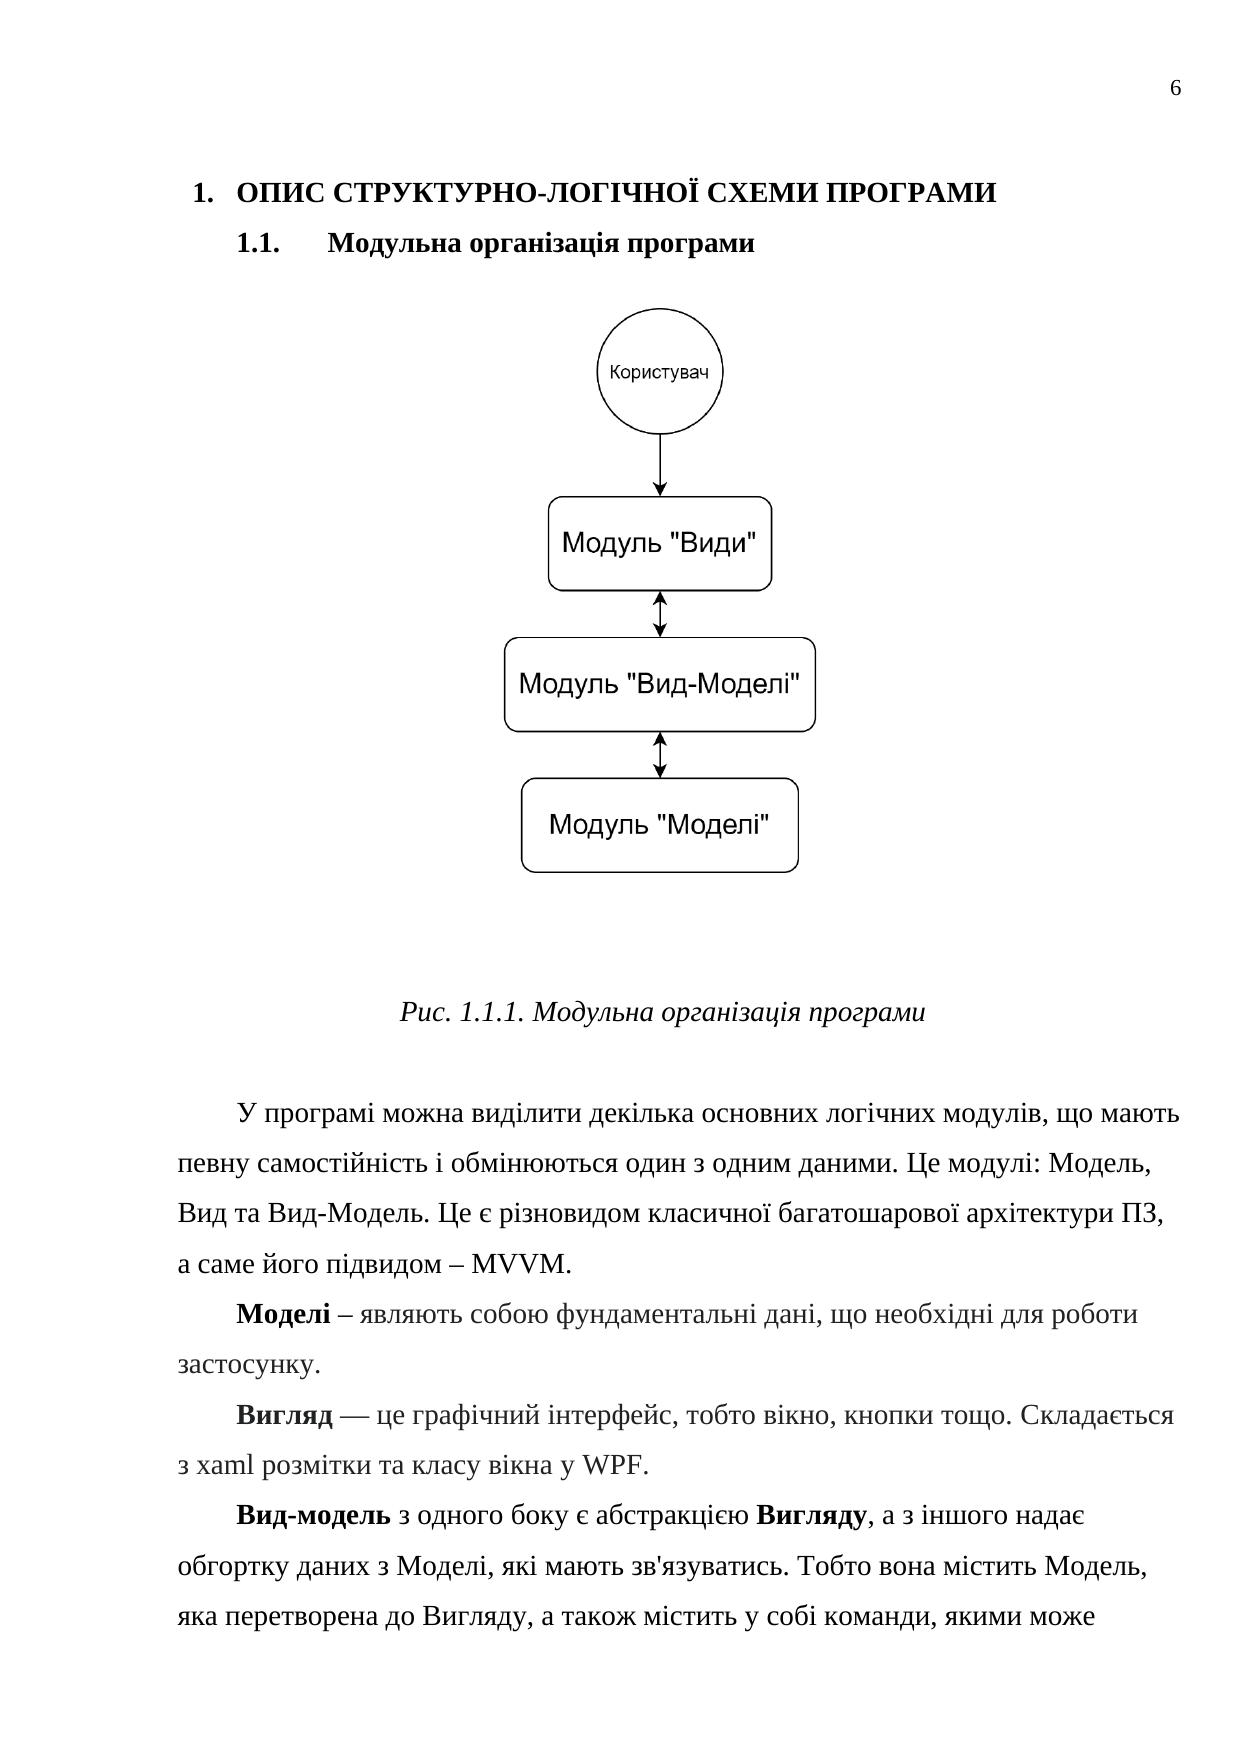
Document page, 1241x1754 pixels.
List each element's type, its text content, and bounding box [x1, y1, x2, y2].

text У програмі можна виділити декілька основних логічних модулів, що мають певну самостійність і обмінюються один з одним даними. Це модулі: Модель, Вид та Вид-Модель. Це є різновидом класичної багатошарової архітектури ПЗ, а саме його підвидом – MVVM. [177, 1095, 1181, 1279]
text Моделі – являють собою фундаментальні дані, що необхідні для роботи застосунку. [177, 1296, 1181, 1380]
list ОПИС СТРУКТУРНО-ЛОГІЧНОЇ СХЕМИ ПРОГРАМИ [192, 175, 1181, 209]
text Рис. 1.1.1. Модульна організація програми [177, 994, 1151, 1028]
text Вигляд — це графічний інтерфейс, тобто вікно, кнопки тощо. Cкладається з xaml розмітки та класу вікна у WPF. [177, 1397, 1181, 1481]
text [177, 1497, 1181, 1632]
list 1.1. Модульна організація програми [236, 226, 1181, 259]
picture [488, 292, 833, 890]
